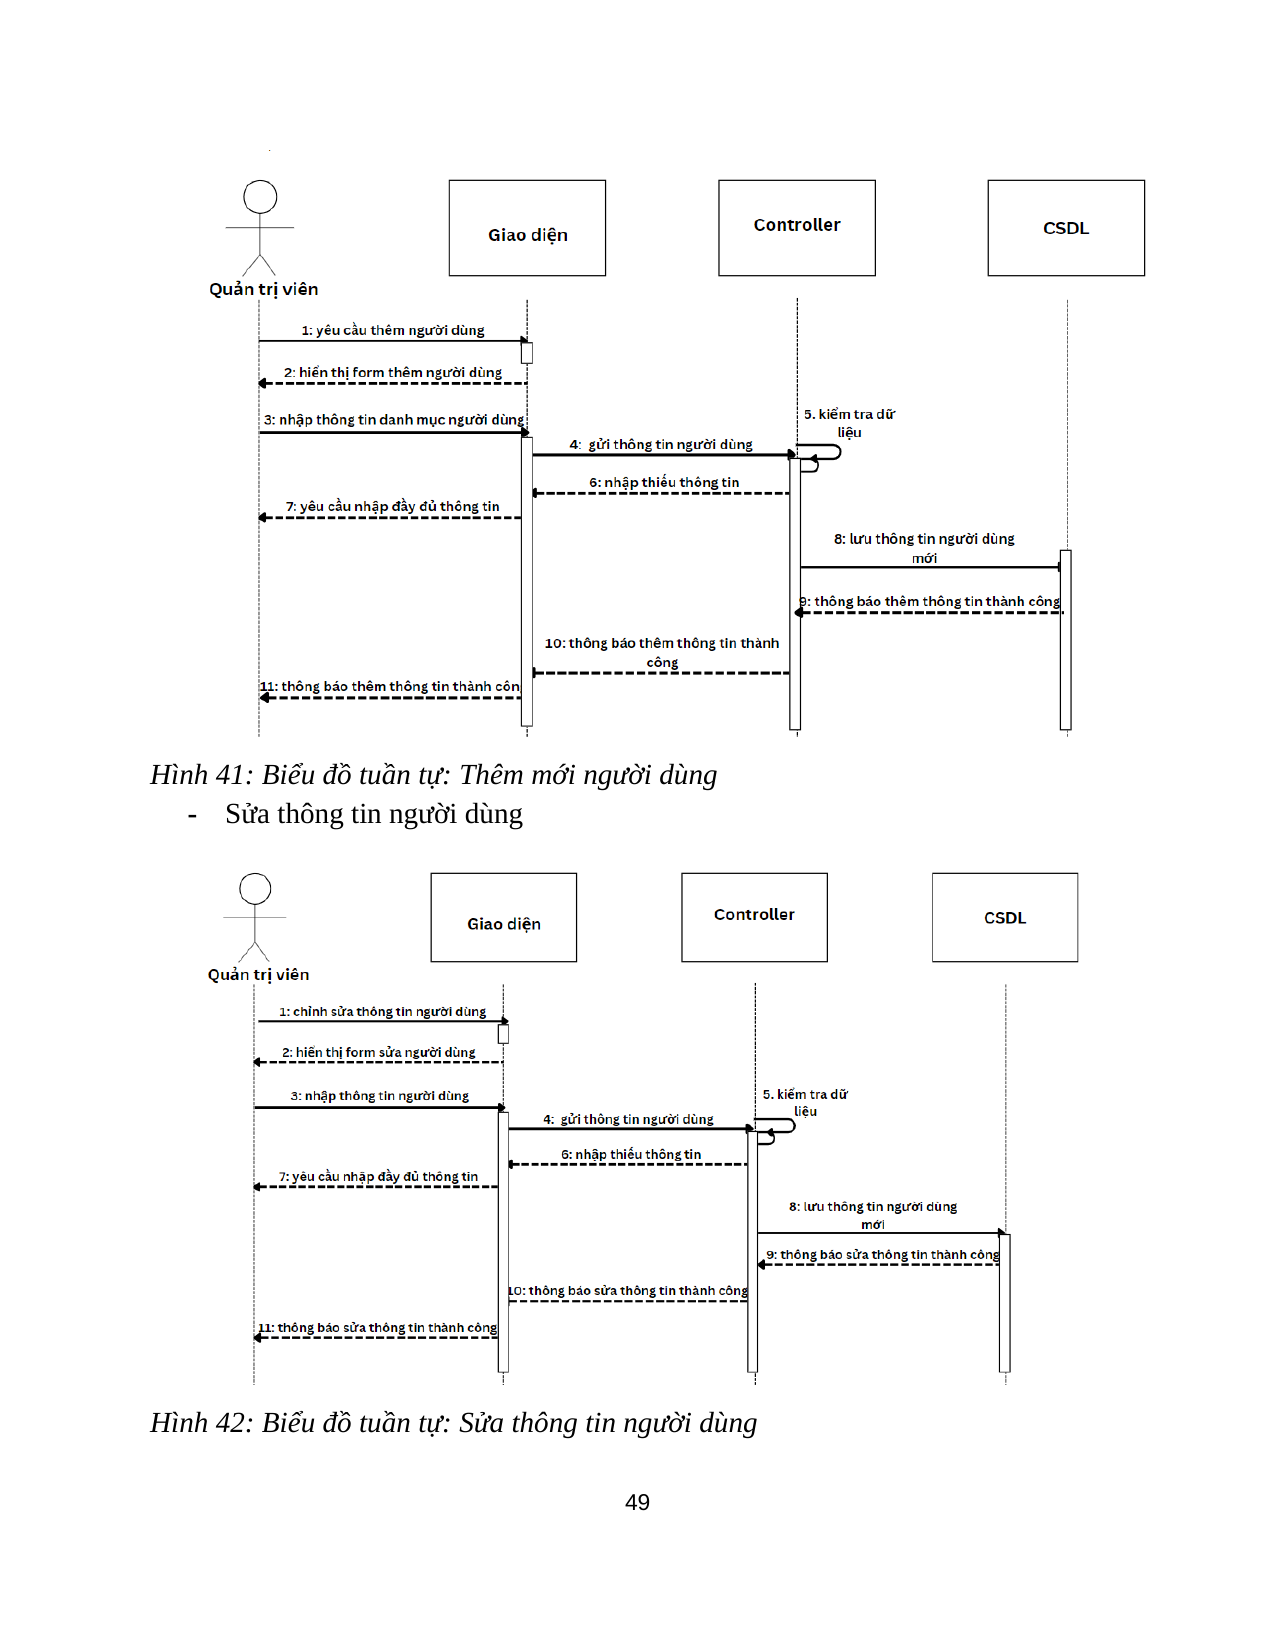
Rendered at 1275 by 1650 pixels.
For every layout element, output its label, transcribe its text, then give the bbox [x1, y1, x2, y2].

list Sửa thông tin người dùng [187, 796, 1125, 829]
picture [187, 150, 1163, 737]
picture [187, 851, 1102, 1385]
subtitle Hình 41: Biểu đồ tuần tự: Thêm mới người dùng [150, 757, 1125, 791]
subtitle Hình 42: Biểu đồ tuần tự: Sửa thông tin người dùng [150, 1405, 1125, 1438]
